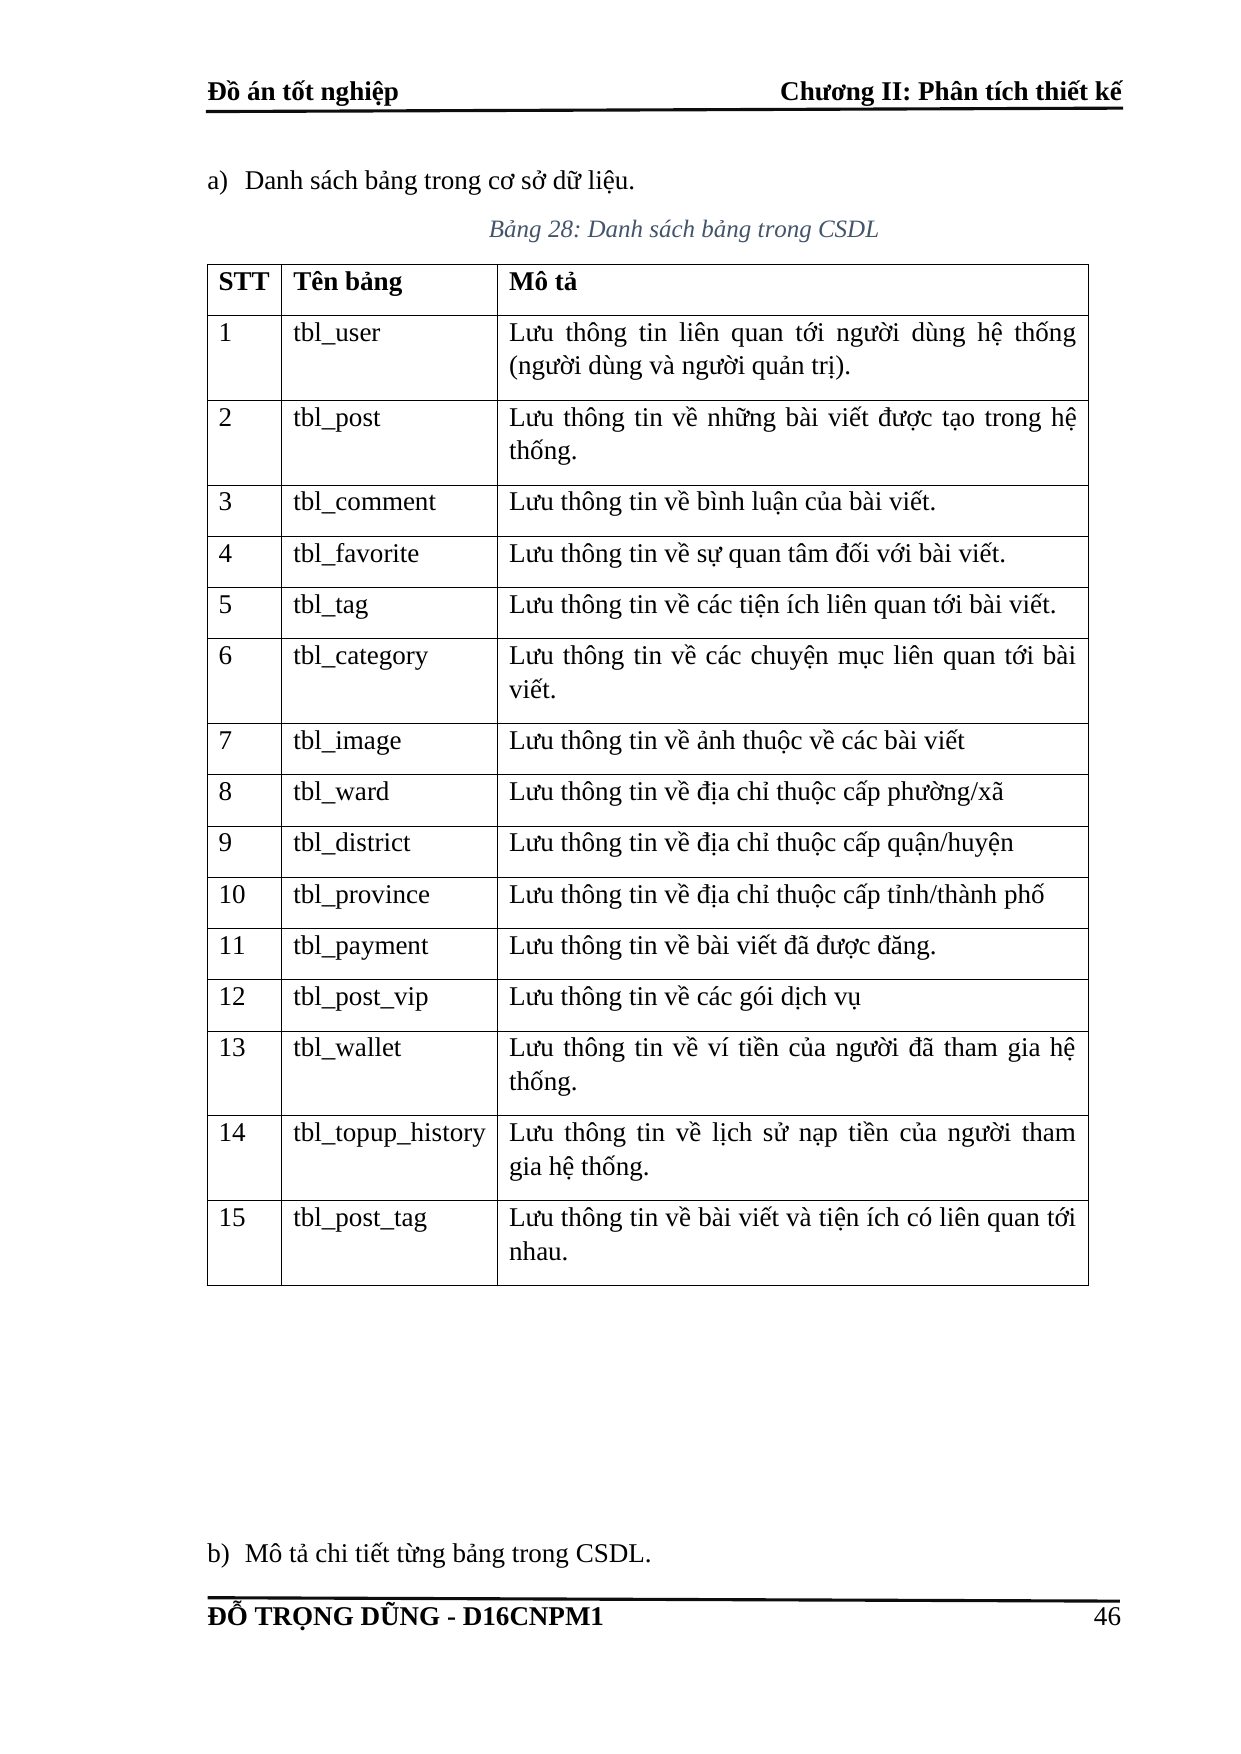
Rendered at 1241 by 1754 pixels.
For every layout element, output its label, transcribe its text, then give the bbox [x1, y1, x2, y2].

table_cell Lưu thông tin về những bài viết được tạo trong hệ thống. [498, 401, 1088, 484]
table_cell tbl_wallet [282, 1032, 497, 1115]
table_cell tbl_post_tag [282, 1201, 497, 1285]
table_cell Lưu thông tin về ảnh thuộc về các bài viết [498, 724, 1088, 774]
table_cell Lưu thông tin về các tiện ích liên quan tới bài viết. [498, 588, 1088, 638]
table_cell tbl_comment [282, 486, 497, 536]
table_cell tbl_topup_history [282, 1116, 497, 1200]
table_cell Lưu thông tin về các chuyện mục liên quan tới bài viết. [498, 639, 1088, 723]
table_header STT [208, 265, 281, 315]
table_cell 4 [208, 537, 281, 587]
table_cell Lưu thông tin về địa chỉ thuộc cấp phường/xã [498, 775, 1088, 826]
table_cell tbl_favorite [282, 537, 497, 587]
table_cell tbl_post [282, 401, 497, 484]
table_cell tbl_image [282, 724, 497, 774]
table_cell 14 [208, 1116, 281, 1200]
table_cell tbl_province [282, 878, 497, 928]
table_cell Lưu thông tin về lịch sử nạp tiền của người tham gia hệ thống. [498, 1116, 1088, 1200]
table_cell 11 [208, 929, 281, 979]
table_cell 15 [208, 1201, 281, 1285]
table_cell 1 [208, 316, 281, 400]
text Bảng 28: Danh sách bảng trong CSDL [244, 214, 1123, 243]
table_cell Lưu thông tin về bình luận của bài viết. [498, 486, 1088, 536]
table_cell Lưu thông tin về bài viết đã được đăng. [498, 929, 1088, 979]
table_cell 7 [208, 724, 281, 774]
table_cell Lưu thông tin về bài viết và tiện ích có liên quan tới nhau. [498, 1201, 1088, 1285]
table_cell Lưu thông tin về sự quan tâm đối với bài viết. [498, 537, 1088, 587]
table_header Mô tả [498, 265, 1088, 315]
table_cell 8 [208, 775, 281, 826]
table_cell 5 [208, 588, 281, 638]
table_cell tbl_post_vip [282, 980, 497, 1031]
table_cell tbl_tag [282, 588, 497, 638]
table_cell 3 [208, 486, 281, 536]
table_cell 10 [208, 878, 281, 928]
table_cell Lưu thông tin về ví tiền của người đã tham gia hệ thống. [498, 1032, 1088, 1115]
table_cell 2 [208, 401, 281, 484]
table_cell tbl_district [282, 827, 497, 877]
list Mô tả chi tiết từng bảng trong CSDL. [207, 1537, 1123, 1568]
table_cell tbl_category [282, 639, 497, 723]
table_cell 6 [208, 639, 281, 723]
table_cell tbl_ward [282, 775, 497, 826]
table_cell 12 [208, 980, 281, 1031]
table_cell Lưu thông tin về địa chỉ thuộc cấp quận/huyện [498, 827, 1088, 877]
table_cell Lưu thông tin về các gói dịch vụ [498, 980, 1088, 1031]
table_cell Lưu thông tin về địa chỉ thuộc cấp tỉnh/thành phố [498, 878, 1088, 928]
table_cell 13 [208, 1032, 281, 1115]
table_cell tbl_user [282, 316, 497, 400]
table_cell tbl_payment [282, 929, 497, 979]
table_cell Lưu thông tin liên quan tới người dùng hệ thống (người dùng và người quản trị). [498, 316, 1088, 400]
table_cell 9 [208, 827, 281, 877]
table_header Tên bảng [282, 265, 497, 315]
list Danh sách bảng trong cơ sở dữ liệu. [207, 164, 1123, 195]
